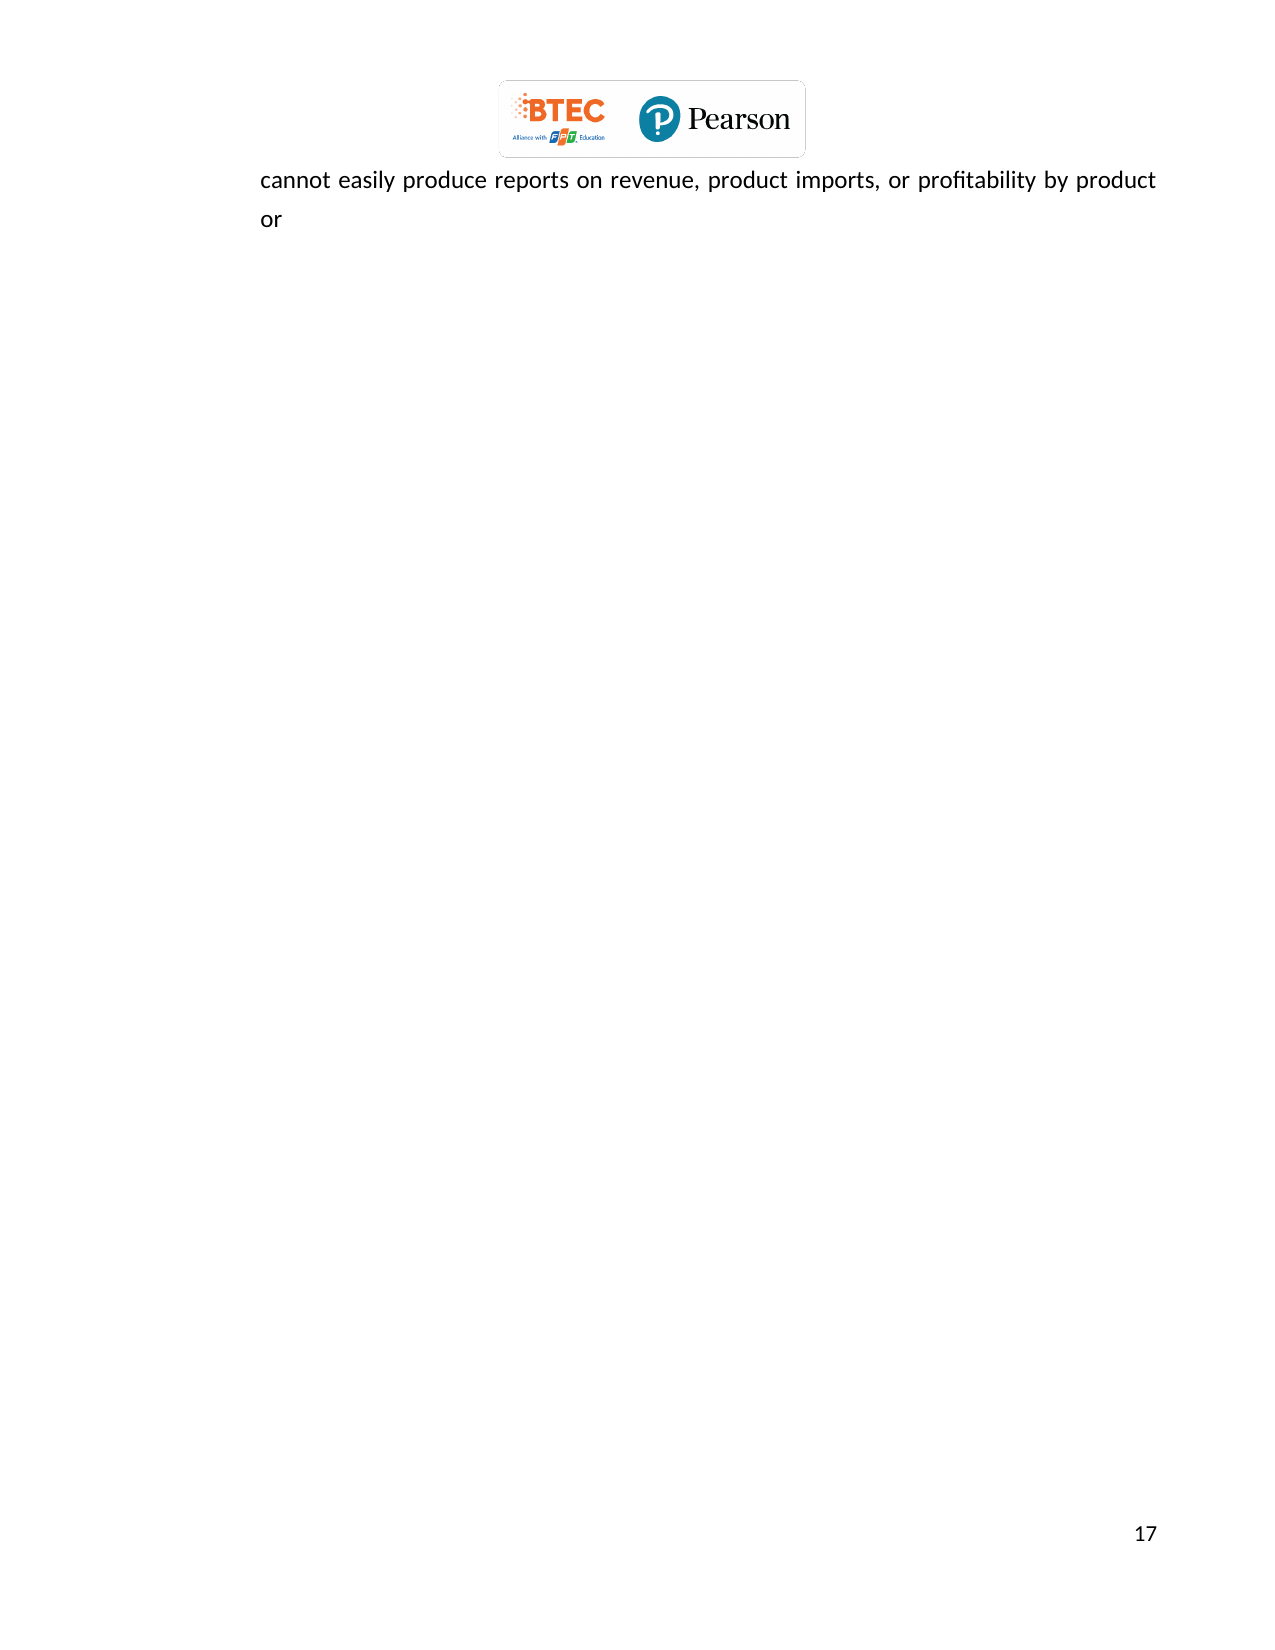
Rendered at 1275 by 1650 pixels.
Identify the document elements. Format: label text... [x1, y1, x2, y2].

picture [492, 75, 812, 164]
